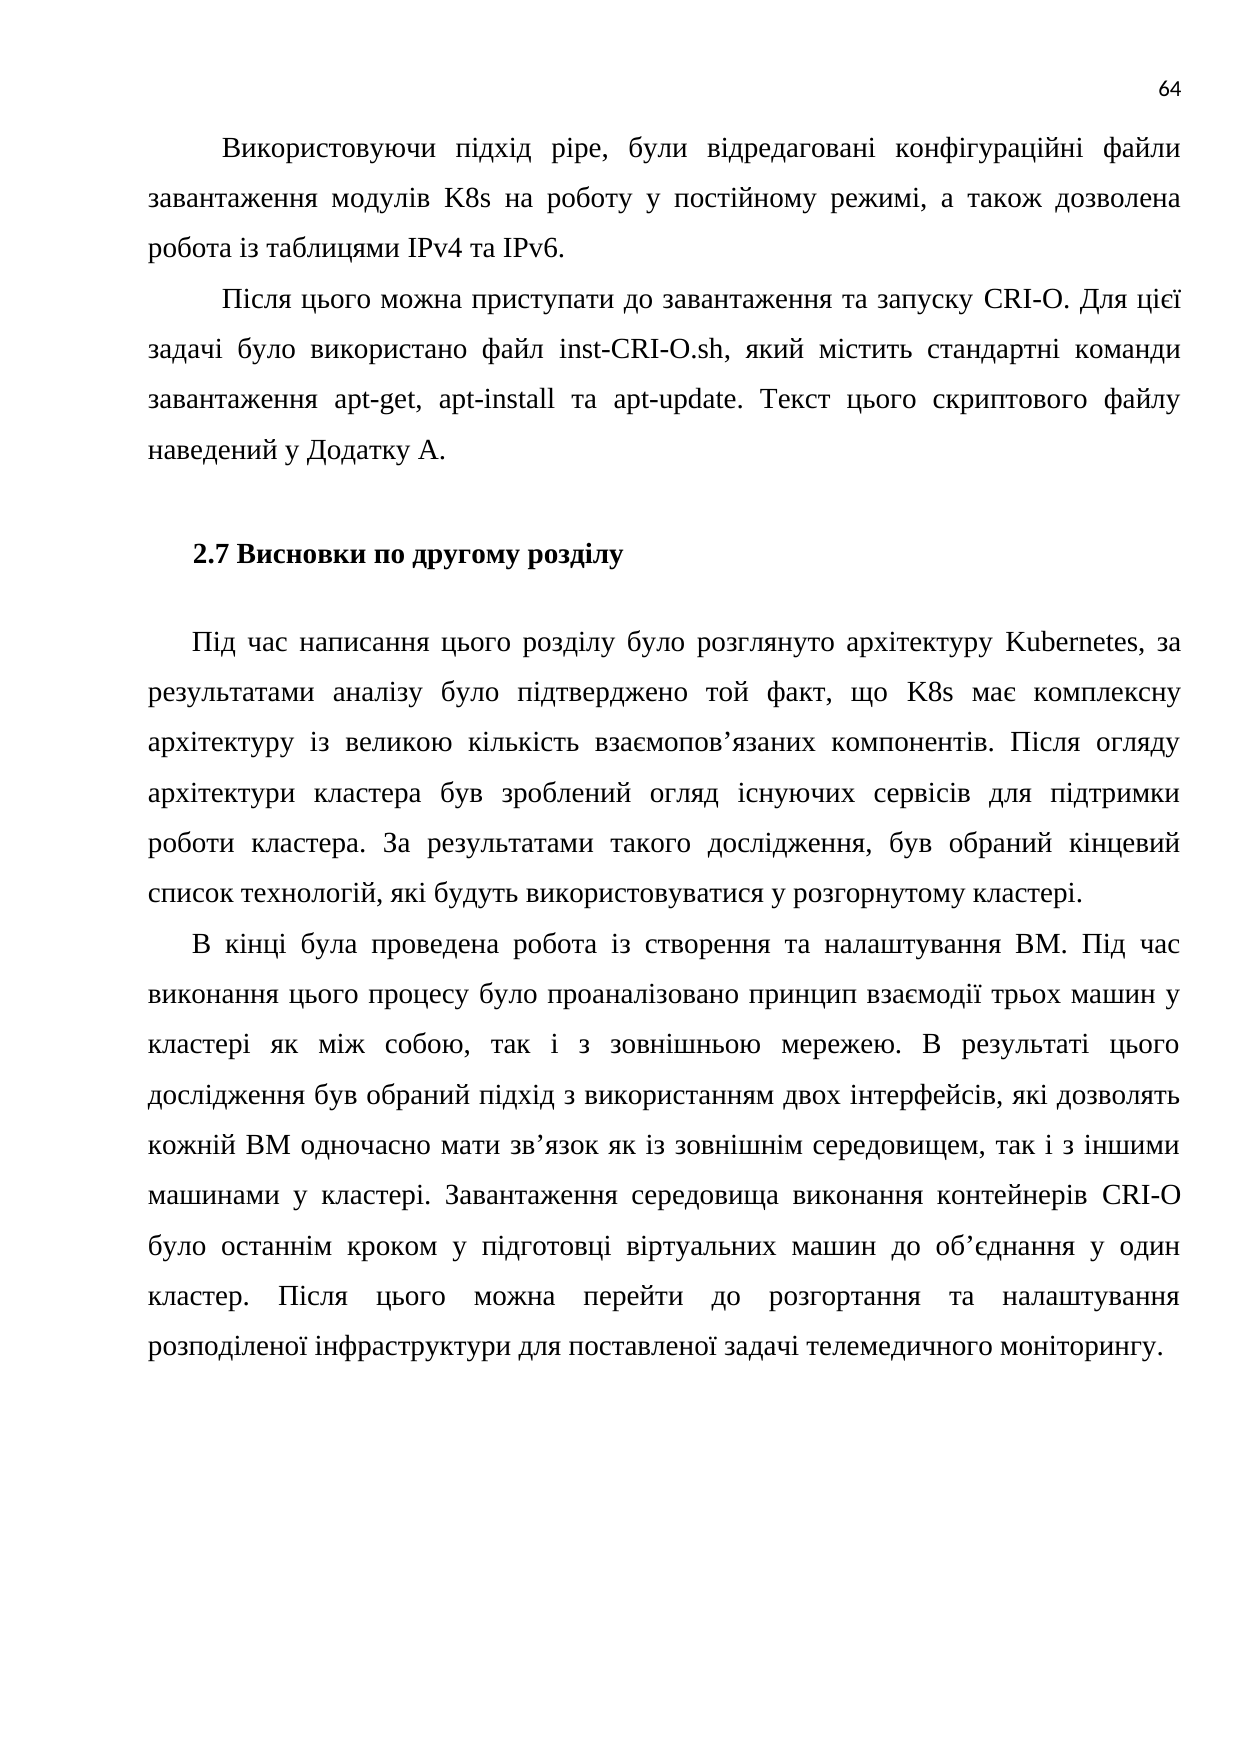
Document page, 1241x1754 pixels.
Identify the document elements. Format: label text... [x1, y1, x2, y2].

text Під час написання цього розділу було розглянуто архітектуру Kubernetes, за результатами аналізу було підтверджено той факт, що K8s має комплексну архітектуру із великою кількість взаємопов’язаних компонентів. Після огляду архітектури кластера був зроблений огляд існуючих сервісів для підтримки роботи кластера. За результатами такого дослідження, був обраний кінцевий список технологій, які будуть використовуватися у розгорнутому кластері. [148, 624, 1181, 909]
subtitle Висновки по другому розділу [178, 536, 1181, 570]
text В кінці була проведена робота із створення та налаштування ВМ. Під час виконання цього процесу було проаналізовано принцип взаємодії трьох машин у кластері як між собою, так і з зовнішньою мережею. В результаті цього дослідження був обраний підхід з використанням двох інтерфейсів, які дозволять кожній ВМ одночасно мати зв’язок як із зовнішнім середовищем, так і з іншими машинами у кластері. Завантаження середовища виконання контейнерів CRI-O було останнім кроком у підготовці віртуальних машин до об’єднання у один кластер. Після цього можна перейти до розгортання та налаштування розподіленої інфраструктури для поставленої задачі телемедичного моніторингу. [148, 926, 1181, 1362]
text Використовуючи підхід pipe, були відредаговані конфігураційні файли завантаження модулів K8s на роботу у постійному режимі, а також дозволена робота із таблицями IPv4 та IPv6. [148, 130, 1181, 264]
text Після цього можна приступати до завантаження та запуску CRI-O. Для цієї задачі було використано файл inst-CRI-O.sh, який містить стандартні команди завантаження apt-get, apt-install та apt-update. Текст цього скриптового файлу наведений у Додатку А. [148, 281, 1181, 465]
